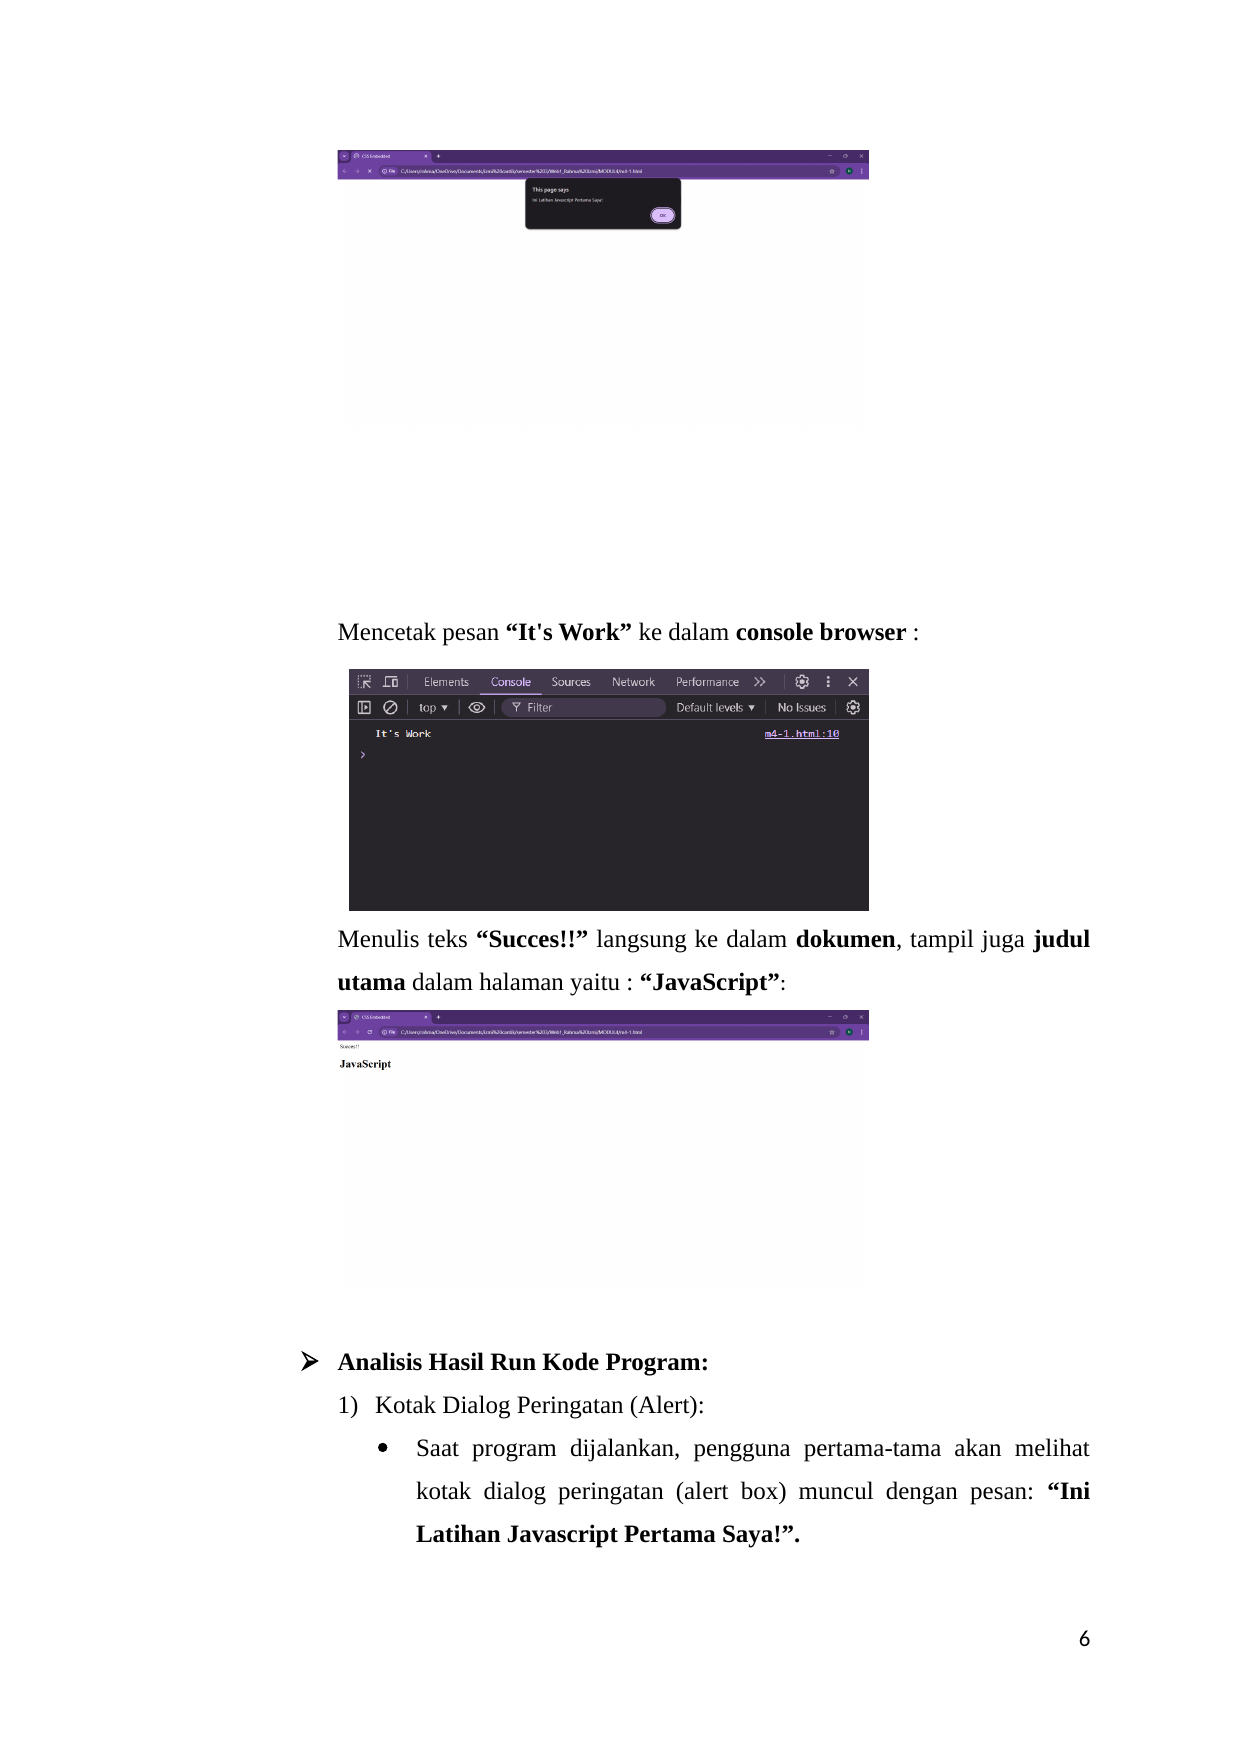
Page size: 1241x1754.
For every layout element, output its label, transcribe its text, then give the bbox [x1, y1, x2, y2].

list Menulis teks “Succes!!” langsung ke dalam dokumen, tampil juga judul utama dalam halaman yaitu : “JavaScript”: [337, 924, 1090, 996]
list Analisis Hasil Run Kode Program: [300, 1347, 1090, 1375]
picture [337, 1010, 869, 1290]
picture [337, 150, 869, 431]
list Saat program dijalankan, pengguna pertama-tama akan melihat kotak dialog peringatan (alert box) muncul dengan pesan: “Ini Latihan Javascript Pertama Saya!”. [378, 1433, 1090, 1548]
list Mencetak pesan “It's Work” ke dalam console browser : [337, 617, 1090, 646]
list Kotak Dialog Peringatan (Alert): [337, 1390, 1090, 1418]
picture [337, 660, 869, 911]
